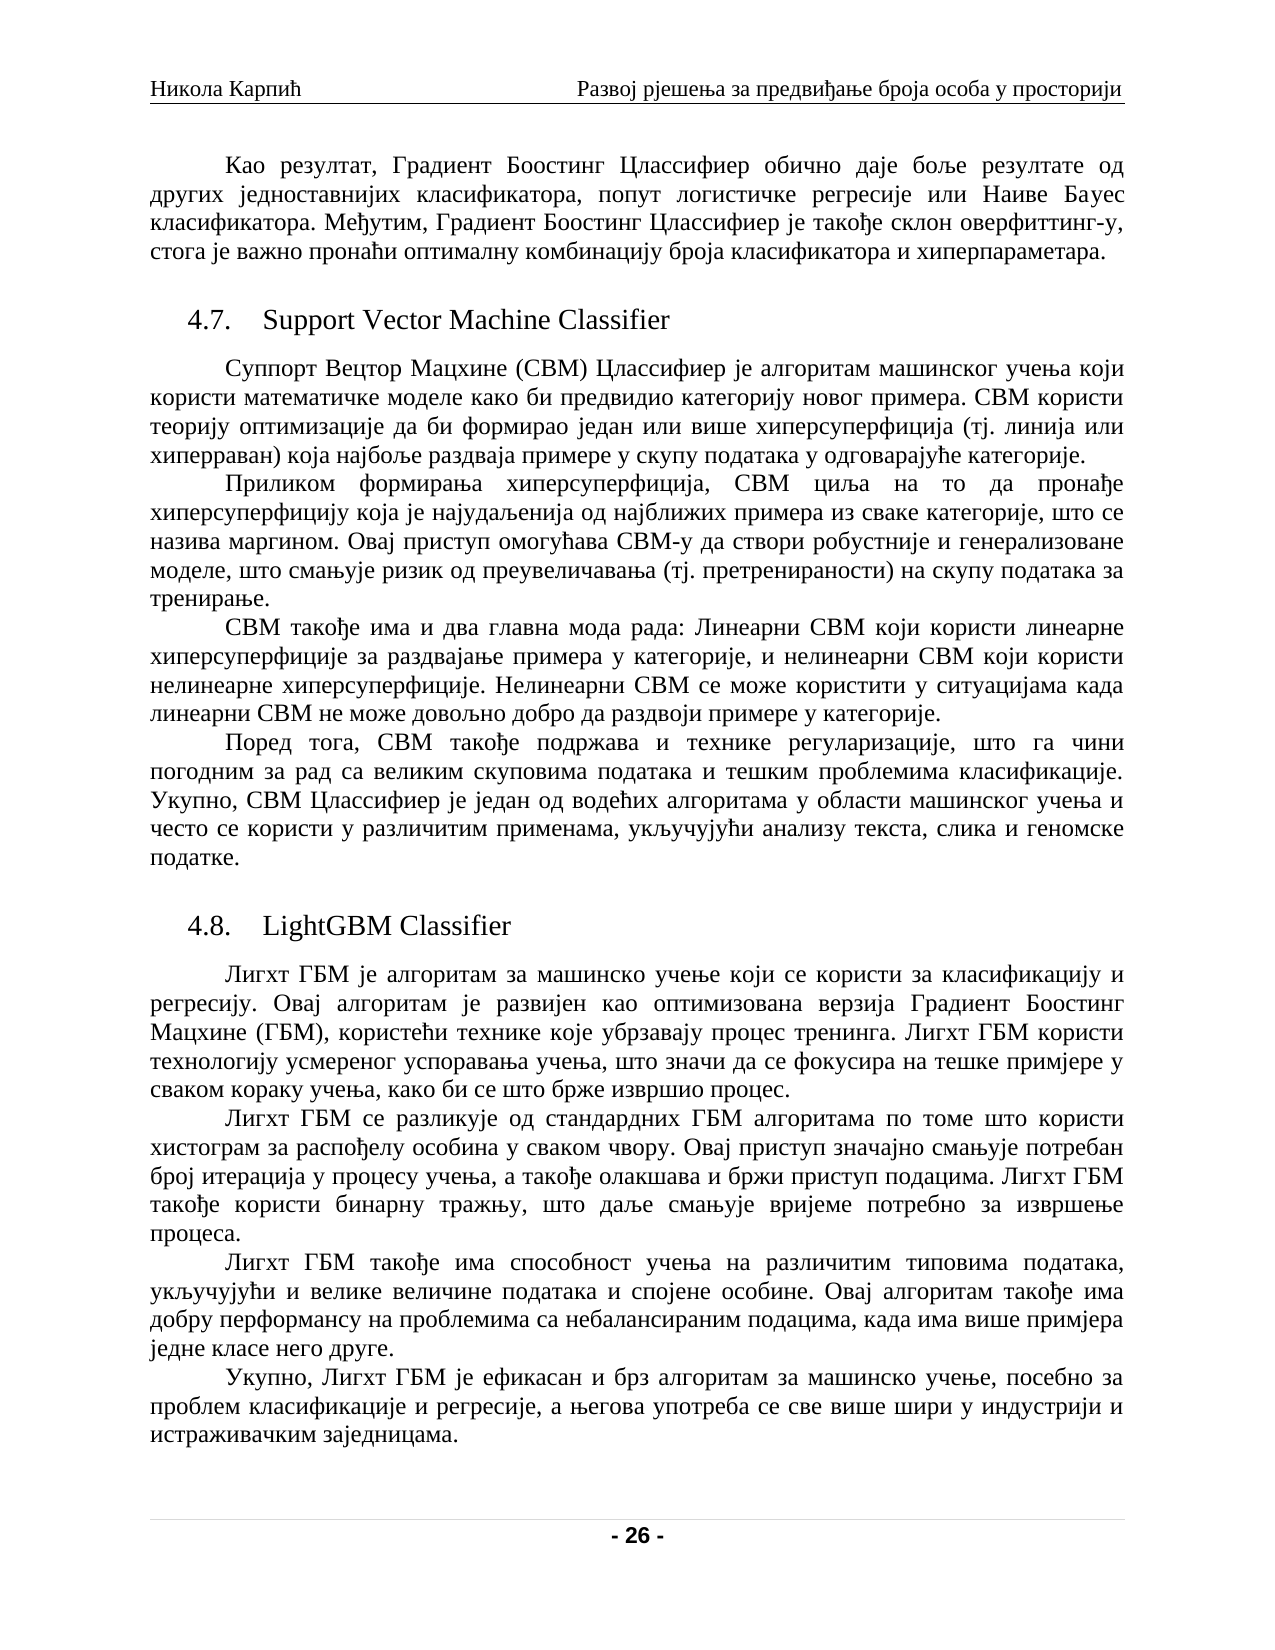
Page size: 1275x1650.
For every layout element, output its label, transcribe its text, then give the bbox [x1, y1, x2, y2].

text Лигхт ГБМ такође има способност учења на различитим типовима података, укључујући и велике величине података и спојене особине. Овај алгоритам такође има добру перформансу на проблемима са небалансираним подацима, када има више примјера једне класе него друге. [150, 1247, 1125, 1362]
text СВМ такође има и два главна мода рада: Линеарни СВМ који користи линеарне хиперсуперфиције за раздвајање примера у категорије, и нелинеарни СВМ који користи нелинеарне хиперсуперфиције. Нелинеарни СВМ се може користити у ситуацијама када линеарни СВМ не може довољно добро да раздвоји примере у категорије. [150, 612, 1125, 727]
text Као резултат, Градиент Боостинг Цлассифиер обично даје боље резултате од других једноставнијих класификатора, попут логистичке регресије или Наиве Баyес класификатора. Међутим, Градиент Боостинг Цлассифиер је такође склон оверфиттинг-у, стога је важно пронаћи оптималну комбинацију броја класификатора и хиперпараметара. [150, 150, 1125, 265]
text Суппорт Вецтор Мацхине (СВМ) Цлассифиер је алгоритам машинског учења који користи математичке моделе како би предвидио категорију новог примера. СВМ користи теорију оптимизације да би формирао један или више хиперсуперфиција (тј. линија или хиперраван) која најбоље раздваја примере у скупу података у одговарајуће категорије. [150, 353, 1125, 468]
subtitle LightGBM Classifier [187, 908, 1125, 942]
text Укупно, Лигхт ГБМ је ефикасан и брз алгоритам за машинско учење, посебно за проблем класификације и регресије, а његова употреба се све више шири у индустрији и истраживачким заједницама. [150, 1362, 1125, 1448]
text Лигхт ГБМ се разликује од стандардних ГБМ алгоритама по томе што користи хистограм за распођелу особина у сваком чвору. Овај приступ значајно смањује потребан број итерација у процесу учења, а такође олакшава и бржи приступ подацима. Лигхт ГБМ такође користи бинарну тражњу, што даље смањује вријеме потребно за извршење процеса. [150, 1103, 1125, 1247]
text Лигхт ГБМ је алгоритам за машинско учење који се користи за класификацију и регресију. Овај алгоритам је развијен као оптимизована верзија Градиент Боостинг Мацхине (ГБМ), користећи технике које убрзавају процес тренинга. Лигхт ГБМ користи технологију усмереног успоравања учења, што значи да се фокусира на тешке примјере у сваком кораку учења, како би се што брже извршио процес. [150, 959, 1125, 1103]
text Приликом формирања хиперсуперфиција, СВМ циља на то да пронађе хиперсуперфицију која је најудаљенија од најближих примера из сваке категорије, што се назива маргином. Овај приступ омогућава СВМ-у да створи робустније и генерализоване моделе, што смањује ризик од преувеличавања (тј. претренираности) на скупу података за тренирање. [150, 468, 1125, 612]
subtitle Support Vector Machine Classifier [187, 302, 1125, 336]
text Поред тога, СВМ такође подржава и технике регуларизације, што га чини погодним за рад са великим скуповима података и тешким проблемима класификације. Укупно, СВМ Цлассифиер је један од водећих алгоритама у области машинског учења и често се користи у различитим применама, укључујући анализу текста, слика и геномске податке. [150, 727, 1125, 871]
